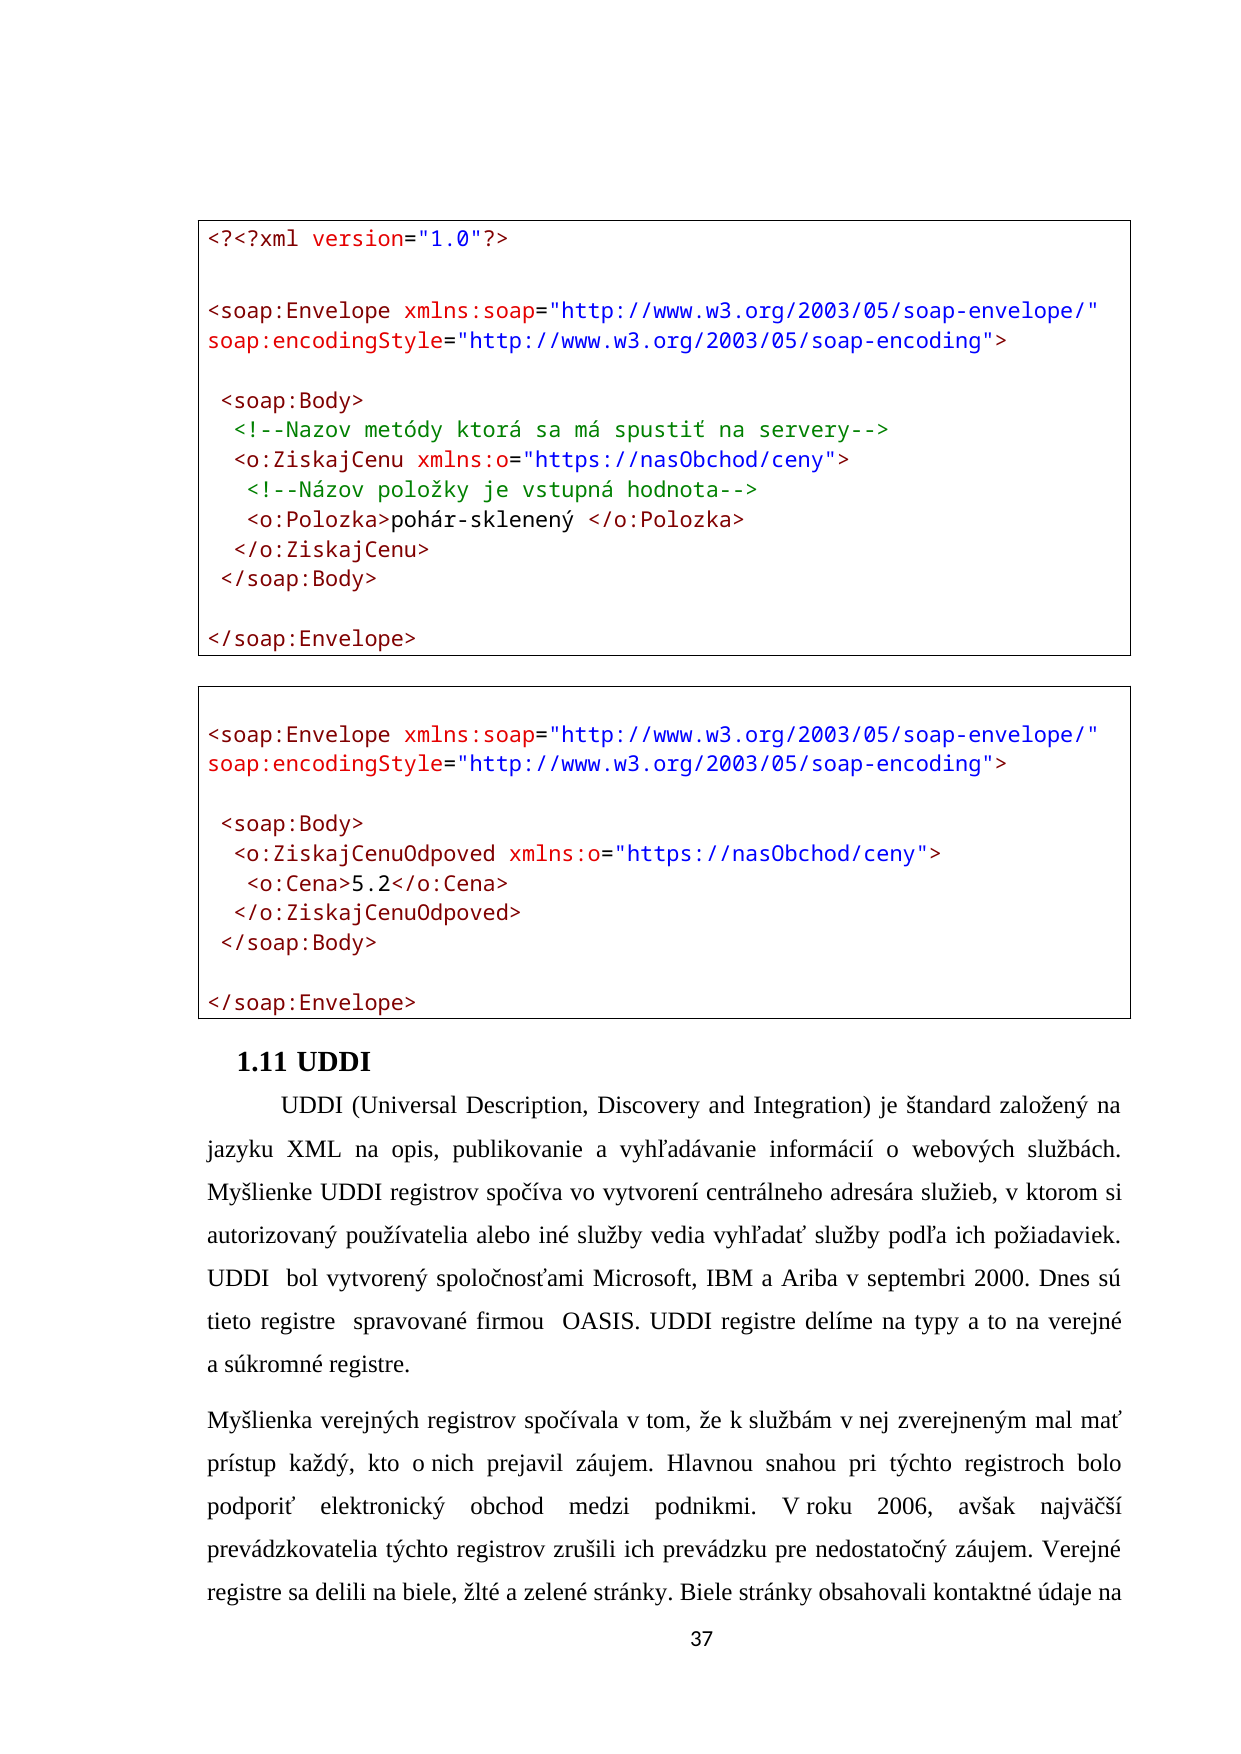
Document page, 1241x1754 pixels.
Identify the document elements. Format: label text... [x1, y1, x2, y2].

text </o:ZiskajCenu> [207, 533, 1122, 563]
text <!--Nazov metódy ktorá sa má spustiť na servery--> [207, 414, 1122, 444]
text <!--Názov položky je vstupná hodnota--> [207, 474, 1122, 504]
text </o:ZiskajCenuOdpoved> [207, 897, 1122, 927]
text <o:Polozka>pohár-sklenený </o:Polozka> [207, 504, 1122, 533]
text <o:ZiskajCenu xmlns:o="https://nasObchod/ceny"> [207, 444, 1122, 474]
text <?<?xml version="1.0"?> [199, 221, 1130, 253]
subtitle UDDI [236, 1044, 1122, 1078]
text <o:ZiskajCenuOdpoved xmlns:o="https://nasObchod/ceny"> [207, 838, 1122, 867]
text <o:Cena>5.2</o:Cena> [207, 867, 1122, 897]
text </soap:Envelope> [199, 620, 1130, 655]
text <soap:Body> [207, 808, 1122, 838]
text </soap:Body> [207, 927, 1122, 957]
text </soap:Body> [207, 563, 1122, 593]
text <soap:Envelope xmlns:soap="http://www.w3.org/2003/05/soap-envelope/" soap:encodingStyle="http://www.w3.org/2003/05/soap-encoding"> [207, 295, 1122, 355]
text </soap:Envelope> [199, 983, 1130, 1018]
text <soap:Envelope xmlns:soap="http://www.w3.org/2003/05/soap-envelope/" soap:encodingStyle="http://www.w3.org/2003/05/soap-encoding"> [207, 718, 1122, 778]
text UDDI (Universal Description, Discovery and Integration) je štandard založený na jazyku XML na opis, publikovanie a vyhľadávanie informácií o webových službách. Myšlienke UDDI registrov spočíva vo vytvorení centrálneho adresára služieb, v ktorom si autorizovaný používatelia alebo iné služby vedia vyhľadať služby podľa ich požiadaviek. UDDI bol vytvorený spoločnosťami Microsoft, IBM a Ariba v septembri 2000. Dnes sú tieto registre spravované firmou OASIS. UDDI registre delíme na typy a to na verejné a súkromné registre. [207, 1091, 1122, 1378]
text <soap:Body> [207, 384, 1122, 414]
